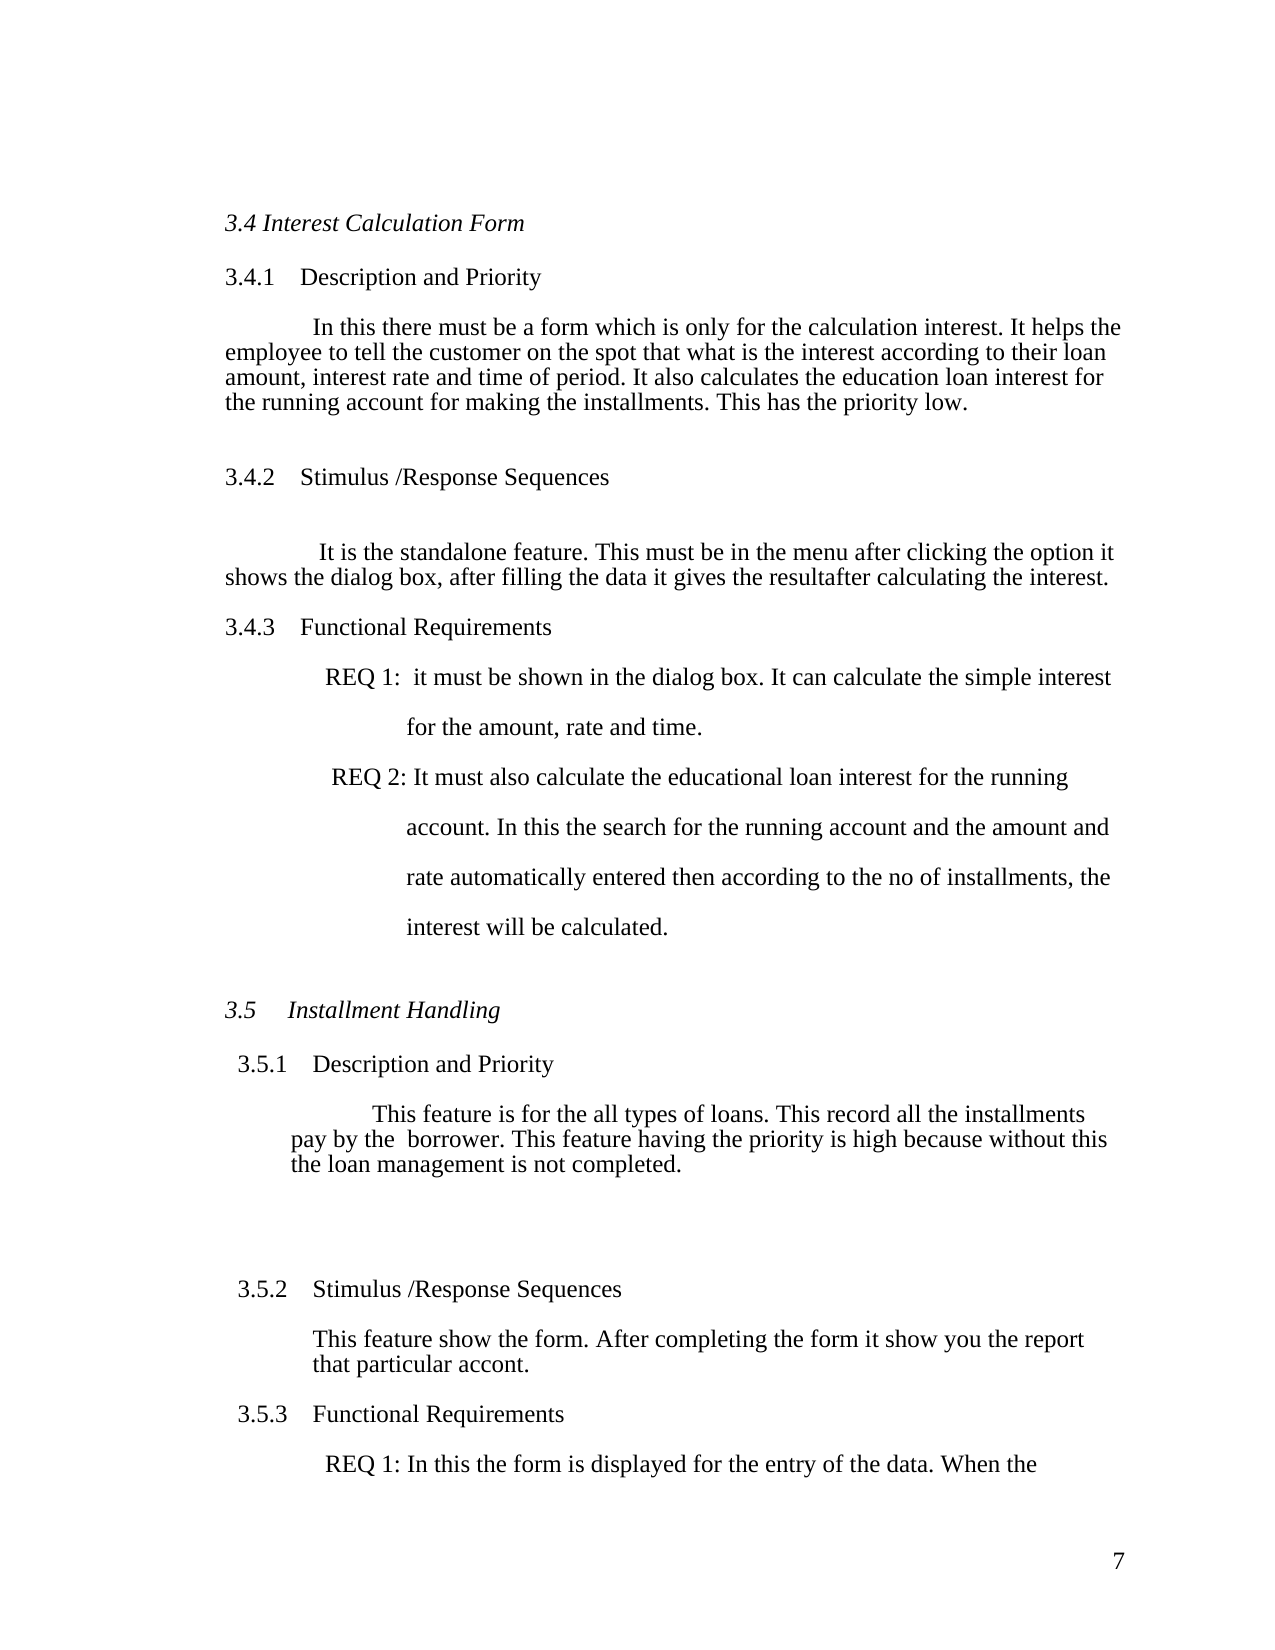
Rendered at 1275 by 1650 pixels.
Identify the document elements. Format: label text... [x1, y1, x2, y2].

subtitle 3.5.2 Stimulus /Response Sequences [237, 1278, 1125, 1303]
subtitle 3.4.3 Functional Requirements [225, 616, 1125, 641]
subtitle 3.4.1 Description and Priority [225, 266, 1125, 291]
text for the amount, rate and time. [225, 716, 1125, 741]
text In this there must be a form which is only for the calculation interest. It helps the employee to tell the customer on the spot that what is the interest according to their loan amount, interest rate and time of period. It also calculates the education loan interest for the running account for making the installments. This has the priority low. [225, 316, 1125, 416]
text rate automatically entered then according to the no of installments, the [225, 866, 1125, 891]
text This feature show the form. After completing the form it show you the report that particular accont. [312, 1328, 1125, 1378]
subtitle 3.4 Interest Calculation Form [225, 208, 1125, 237]
subtitle 3.5 Installment Handling [225, 995, 1125, 1024]
subtitle 3.5.1 Description and Priority [237, 1053, 1125, 1078]
text REQ 1: In this the form is displayed for the entry of the data. When the [225, 1453, 1125, 1478]
subtitle 3.5.3 Functional Requirements [225, 1403, 1125, 1428]
text REQ 1: it must be shown in the dialog box. It can calculate the simple interest [225, 666, 1125, 691]
text It is the standalone feature. This must be in the menu after clicking the option it shows the dialog box, after filling the data it gives the resultafter calculating the interest. [225, 541, 1125, 591]
text account. In this the search for the running account and the amount and [225, 816, 1125, 841]
text interest will be calculated. [225, 916, 1125, 941]
text This feature is for the all types of loans. This record all the installments pay by the borrower. This feature having the priority is high because without this the loan management is not completed. [291, 1103, 1125, 1178]
subtitle 3.4.2 Stimulus /Response Sequences [225, 466, 1125, 491]
text REQ 2: It must also calculate the educational loan interest for the running [225, 766, 1125, 791]
